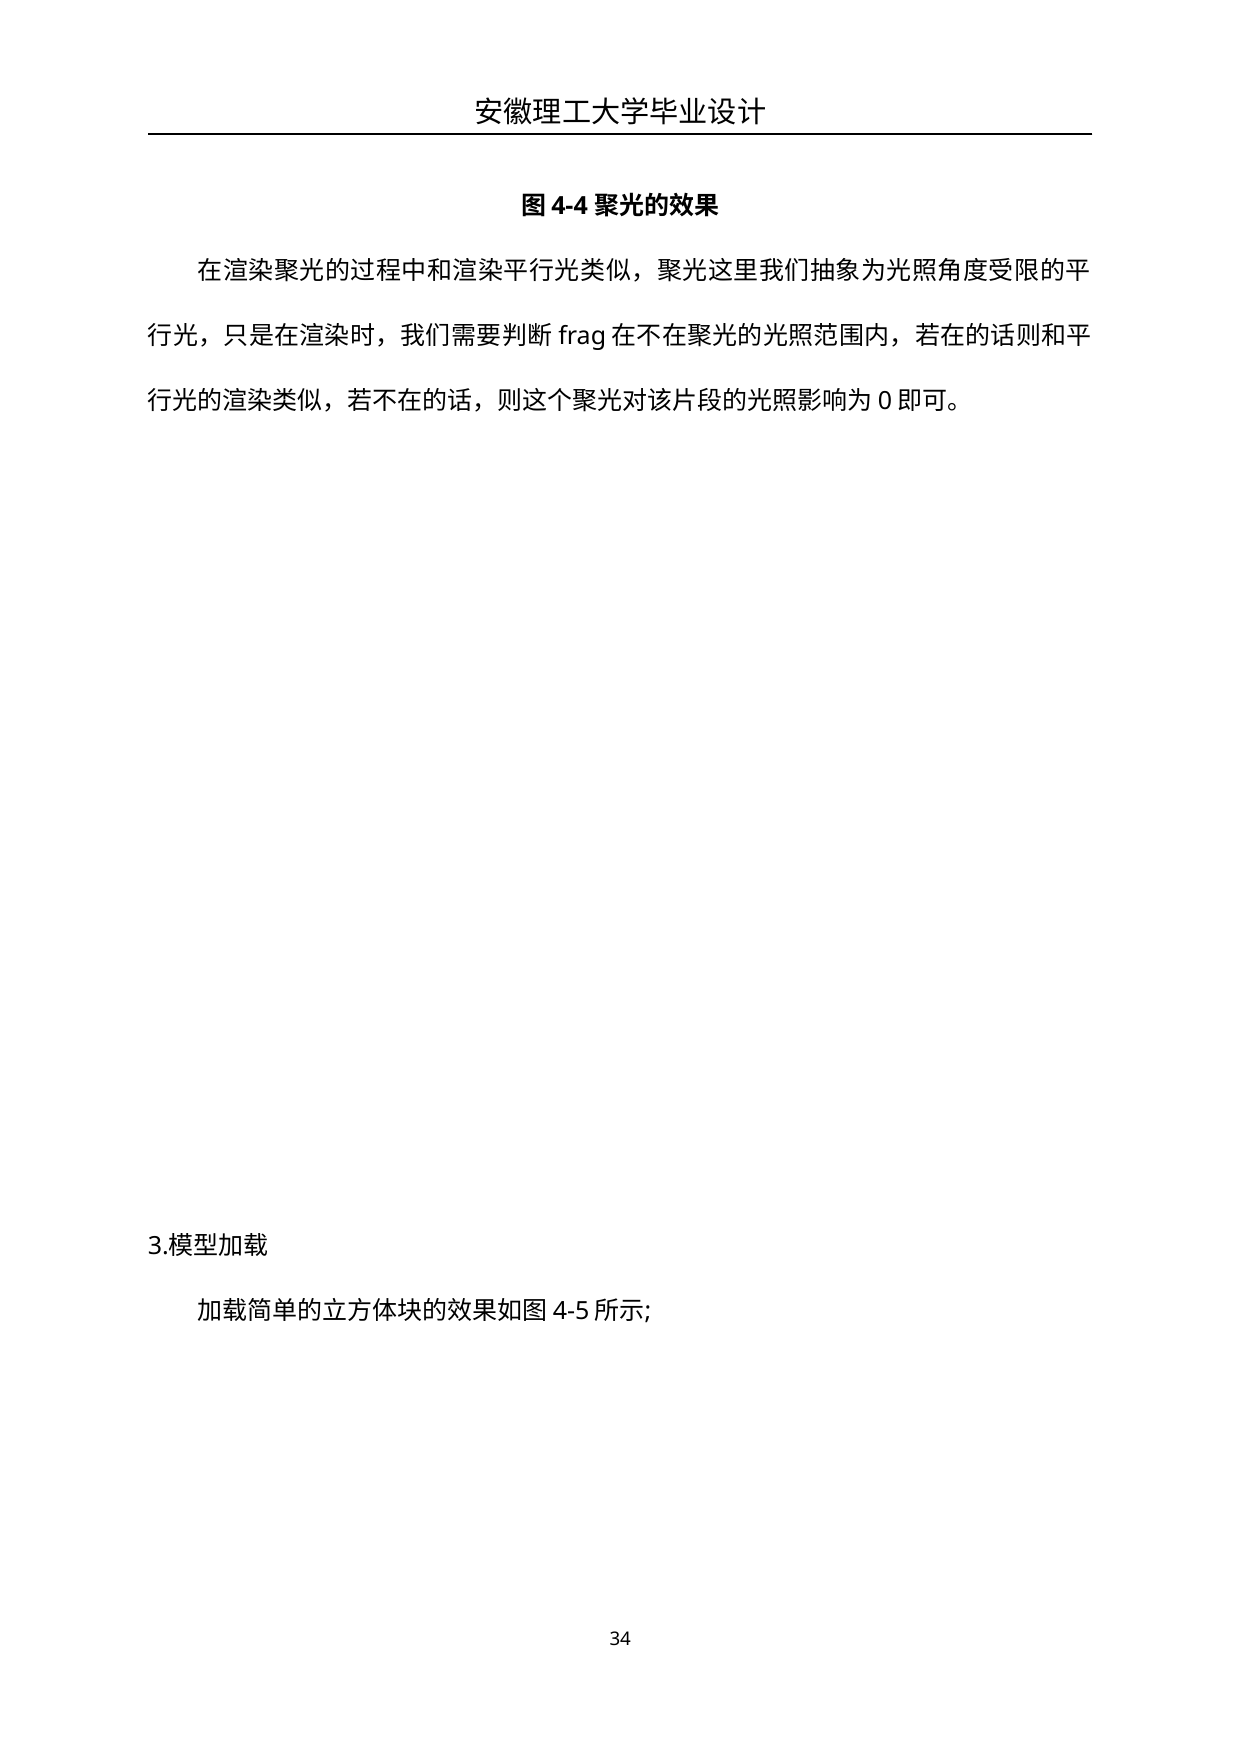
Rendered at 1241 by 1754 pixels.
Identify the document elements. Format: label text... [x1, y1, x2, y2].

text 加载简单的立方体块的效果如图4-5所示; [148, 1276, 1092, 1341]
text 图4-4 聚光的效果 [148, 171, 1092, 236]
text 3.模型加载 [148, 1211, 1092, 1276]
text 在渲染聚光的过程中和渲染平行光类似，聚光这里我们抽象为光照角度受限的平行光，只是在渲染时，我们需要判断frag在不在聚光的光照范围内，若在的话则和平行光的渲染类似，若不在的话，则这个聚光对该片段的光照影响为0即可。 [148, 236, 1092, 431]
